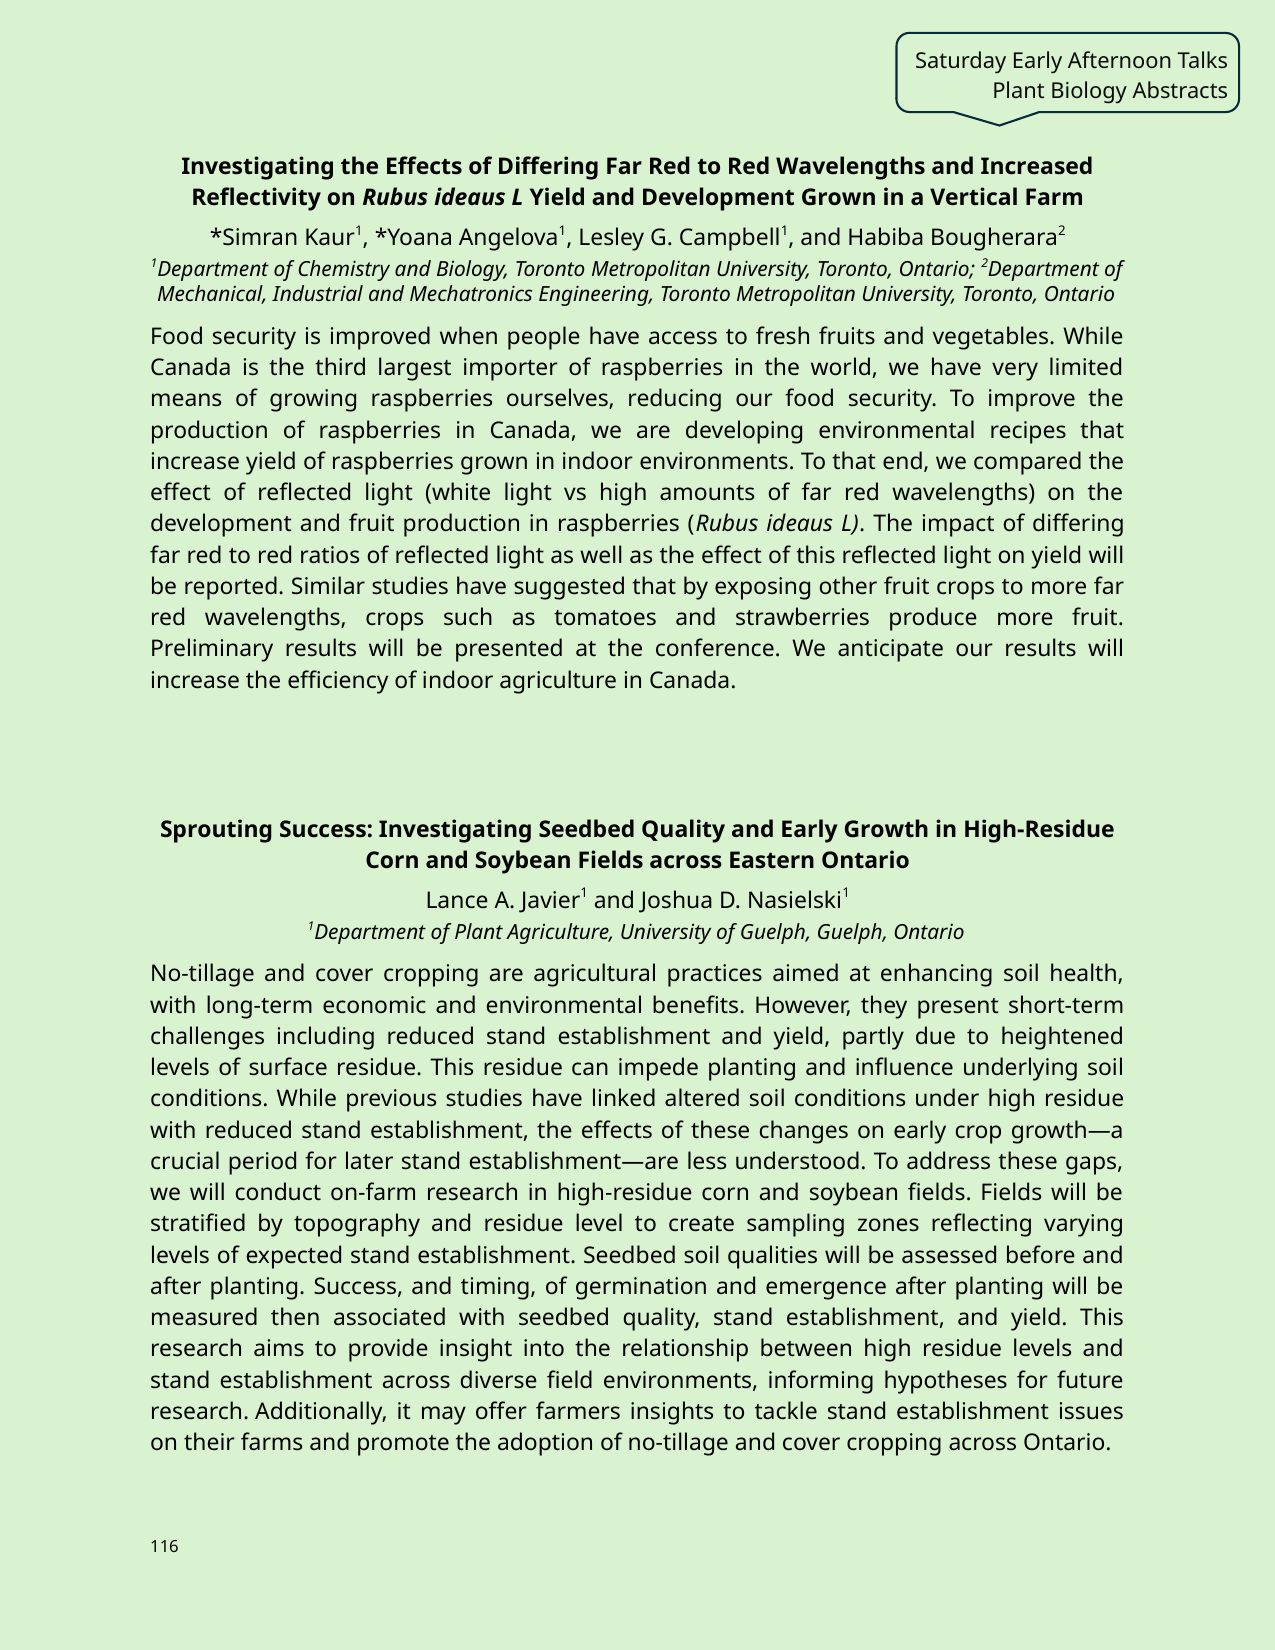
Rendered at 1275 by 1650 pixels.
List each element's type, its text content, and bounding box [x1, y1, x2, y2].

text 1Department of Plant Agriculture, University of Guelph, Guelph, Ontario [150, 919, 1125, 945]
text 1Department of Chemistry and Biology, Toronto Metropolitan University, Toronto, Ontario; 2Department of Mechanical, Industrial and Mechatronics Engineering, Toronto Metropolitan University, Toronto, Ontario [150, 256, 1125, 307]
text Food security is improved when people have access to fresh fruits and vegetables. While Canada is the third largest importer of raspberries in the world, we have very limited means of growing raspberries ourselves, reducing our food security. To improve the production of raspberries in Canada, we are developing environmental recipes that increase yield of raspberries grown in indoor environments. To that end, we compared the effect of reflected light (white light vs high amounts of far red wavelengths) on the development and fruit production in raspberries (Rubus ideaus L). The impact of differing far red to red ratios of reflected light as well as the effect of this reflected light on yield will be reported. Similar studies have suggested that by exposing other fruit crops to more far red wavelengths, crops such as tomatoes and strawberries produce more fruit. Preliminary results will be presented at the conference. We anticipate our results will increase the efficiency of indoor agriculture in Canada. [150, 320, 1125, 695]
list Lance A. Javier1 and Joshua D. Nasielski1 [150, 884, 1125, 915]
list *Simran Kaur1, *Yoana Angelova1, Lesley G. Campbell1, and Habiba Bougherara2 [150, 221, 1125, 252]
text No-tillage and cover cropping are agricultural practices aimed at enhancing soil health, with long-term economic and environmental benefits. However, they present short-term challenges including reduced stand establishment and yield, partly due to heightened levels of surface residue. This residue can impede planting and influence underlying soil conditions. While previous studies have linked altered soil conditions under high residue with reduced stand establishment, the effects of these changes on early crop growth—a crucial period for later stand establishment—are less understood. To address these gaps, we will conduct on-farm research in high-residue corn and soybean fields. Fields will be stratified by topography and residue level to create sampling zones reflecting varying levels of expected stand establishment. Seedbed soil qualities will be assessed before and after planting. Success, and timing, of germination and emergence after planting will be measured then associated with seedbed quality, stand establishment, and yield. This research aims to provide insight into the relationship between high residue levels and stand establishment across diverse field environments, informing hypotheses for future research. Additionally, it may offer farmers insights to tackle stand establishment issues on their farms and promote the adoption of no-tillage and cover cropping across Ontario. [150, 957, 1125, 1457]
title Investigating the Effects of Differing Far Red to Red Wavelengths and Increased Reflectivity on Rubus ideaus L Yield and Development Grown in a Vertical Farm [150, 150, 1125, 212]
title Sprouting Success: Investigating Seedbed Quality and Early Growth in High-Residue Corn and Soybean Fields across Eastern Ontario [150, 813, 1125, 876]
